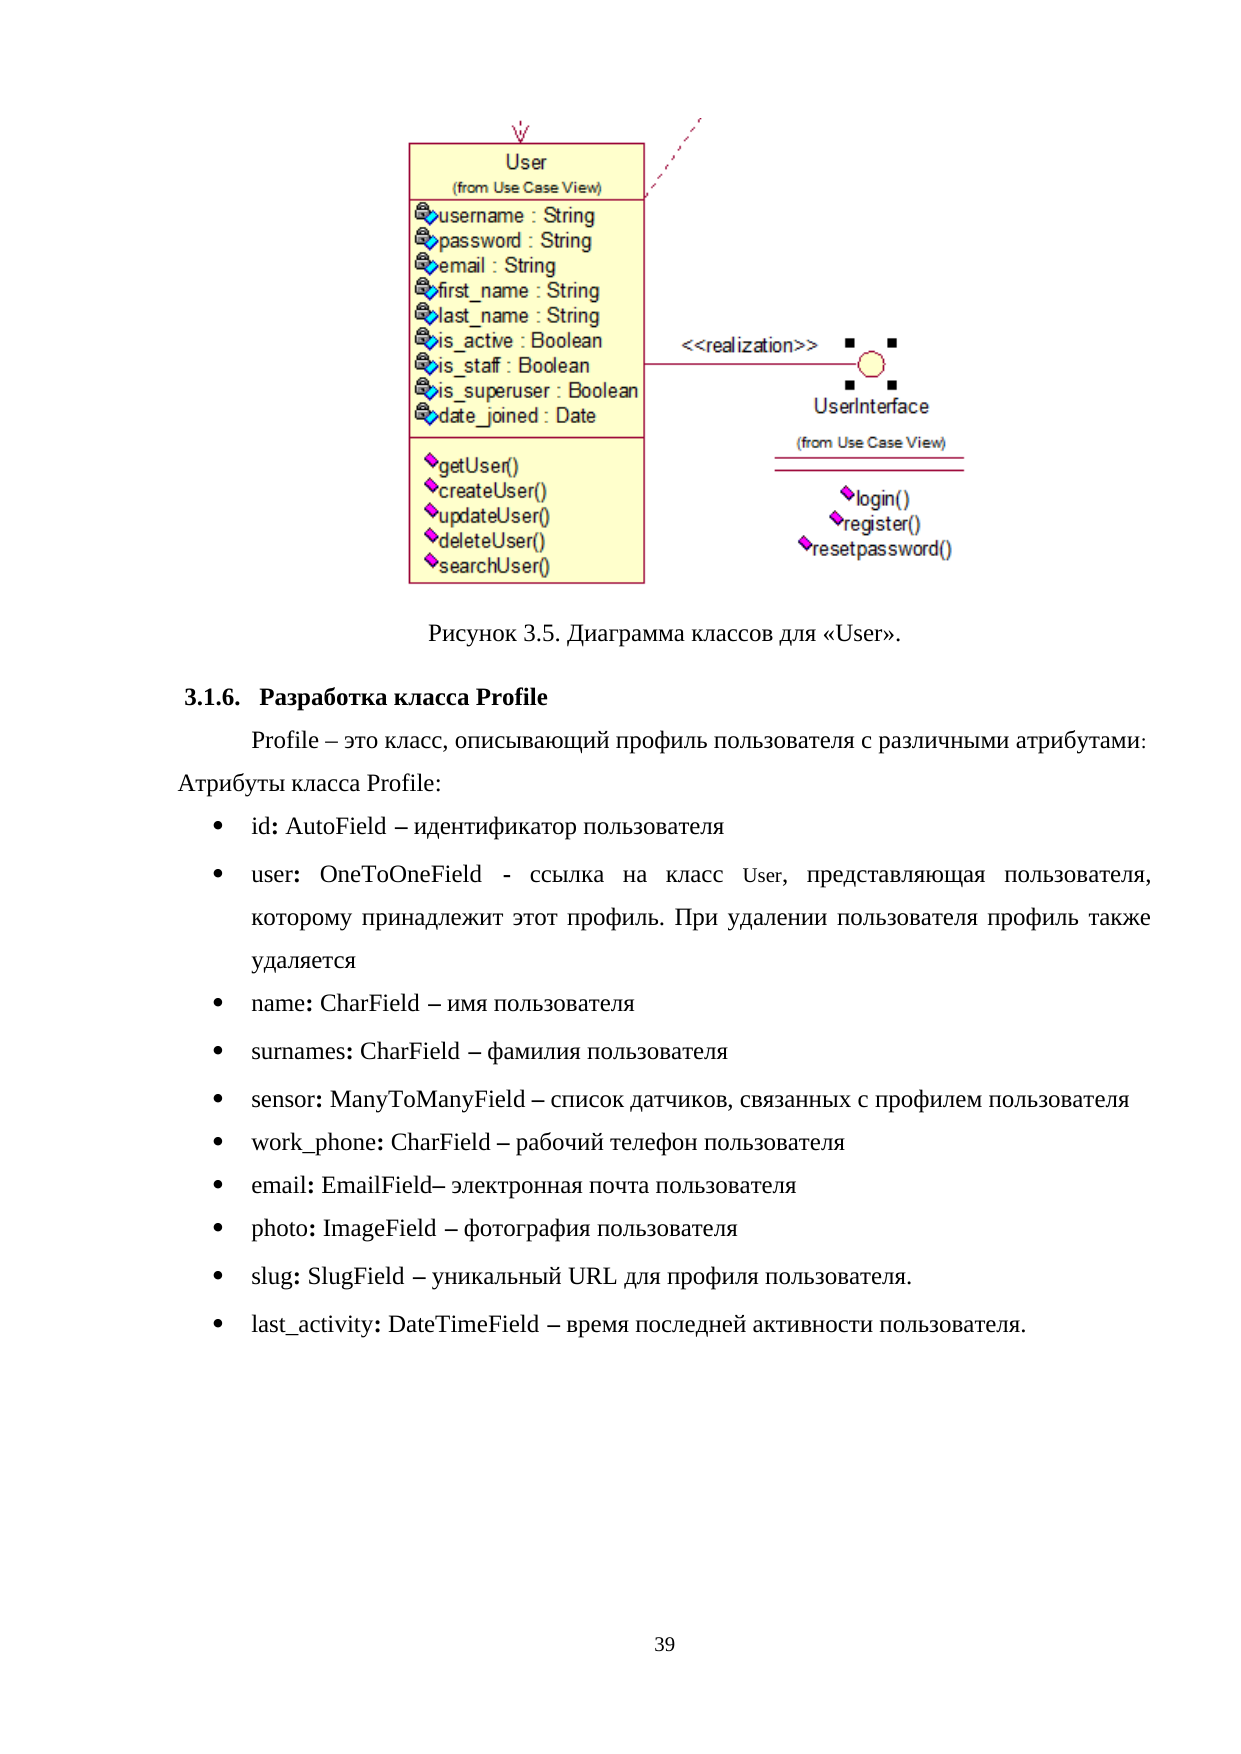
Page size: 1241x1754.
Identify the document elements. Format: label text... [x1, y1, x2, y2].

list last_activity: DateTimeField – время последней активности пользователя. [213, 1309, 1152, 1338]
list name: CharField – имя пользователя [213, 988, 1152, 1017]
text Profile – это класс, описывающий профиль пользователя с различными атрибутами: [177, 725, 1152, 753]
picture [373, 118, 1030, 606]
list sensor: ManyToManyField – список датчиков, связанных с профилем пользователя [213, 1084, 1152, 1113]
list user: OneToOneField - ссылка на класс User, представляющая пользователя, которому принадлежит этот профиль. При удалении пользователя профиль также удаляется [213, 859, 1152, 974]
list slug: SlugField – уникальный URL для профиля пользователя. [213, 1261, 1152, 1290]
subtitle Разработка класса Profile [184, 682, 1152, 710]
list id: AutoField – идентификатор пользователя [213, 811, 1152, 840]
list email: EmailField– электронная почта пользователя [213, 1170, 1152, 1199]
list work_phone: CharField – рабочий телефон пользователя [213, 1127, 1152, 1156]
text Рисунок 3.5. Диаграмма классов для «User». [177, 618, 1152, 646]
list Атрибуты класса Profile: [177, 768, 1152, 797]
list photo: ImageField – фотография пользователя [213, 1213, 1152, 1242]
list surnames: CharField – фамилия пользователя [213, 1036, 1152, 1065]
